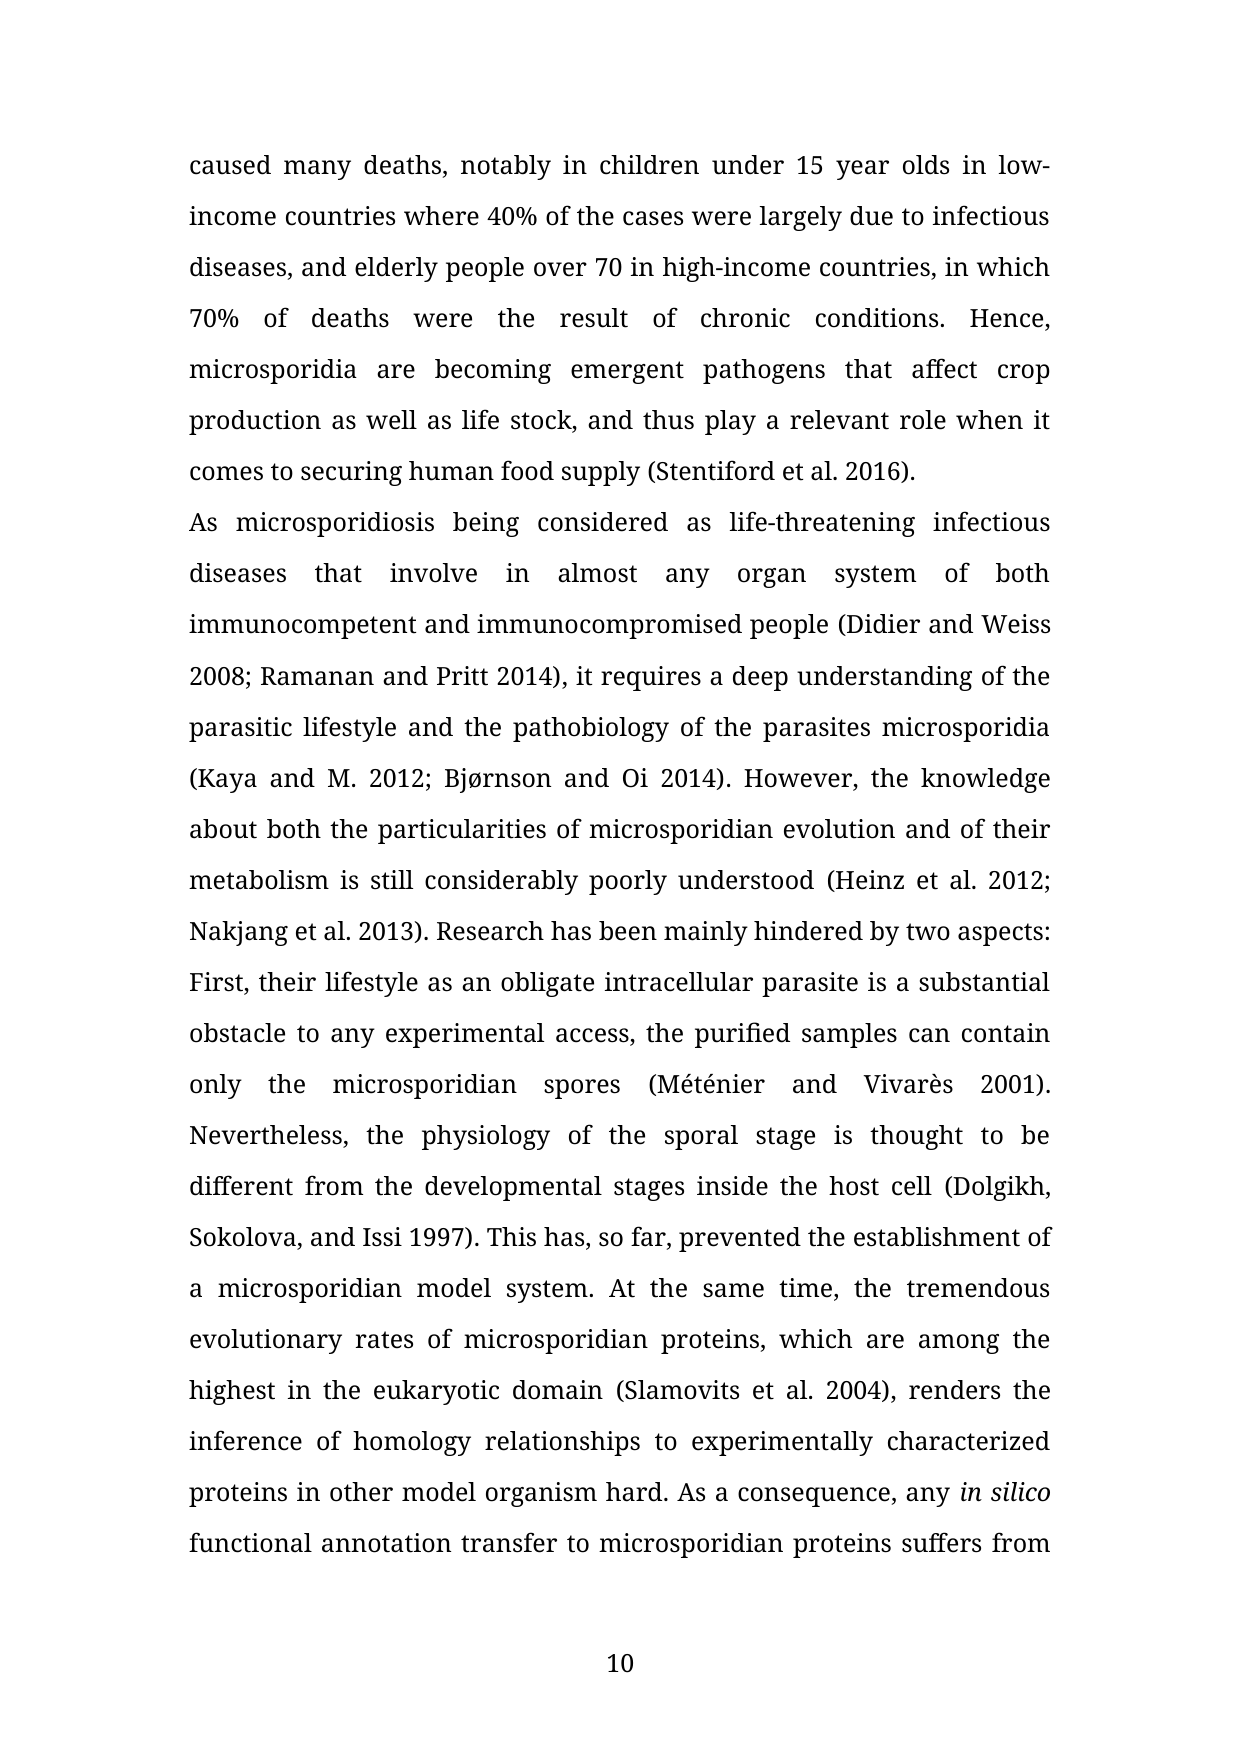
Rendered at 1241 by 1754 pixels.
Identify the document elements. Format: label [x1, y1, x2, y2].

text [189, 148, 1051, 488]
text [189, 505, 1051, 1560]
